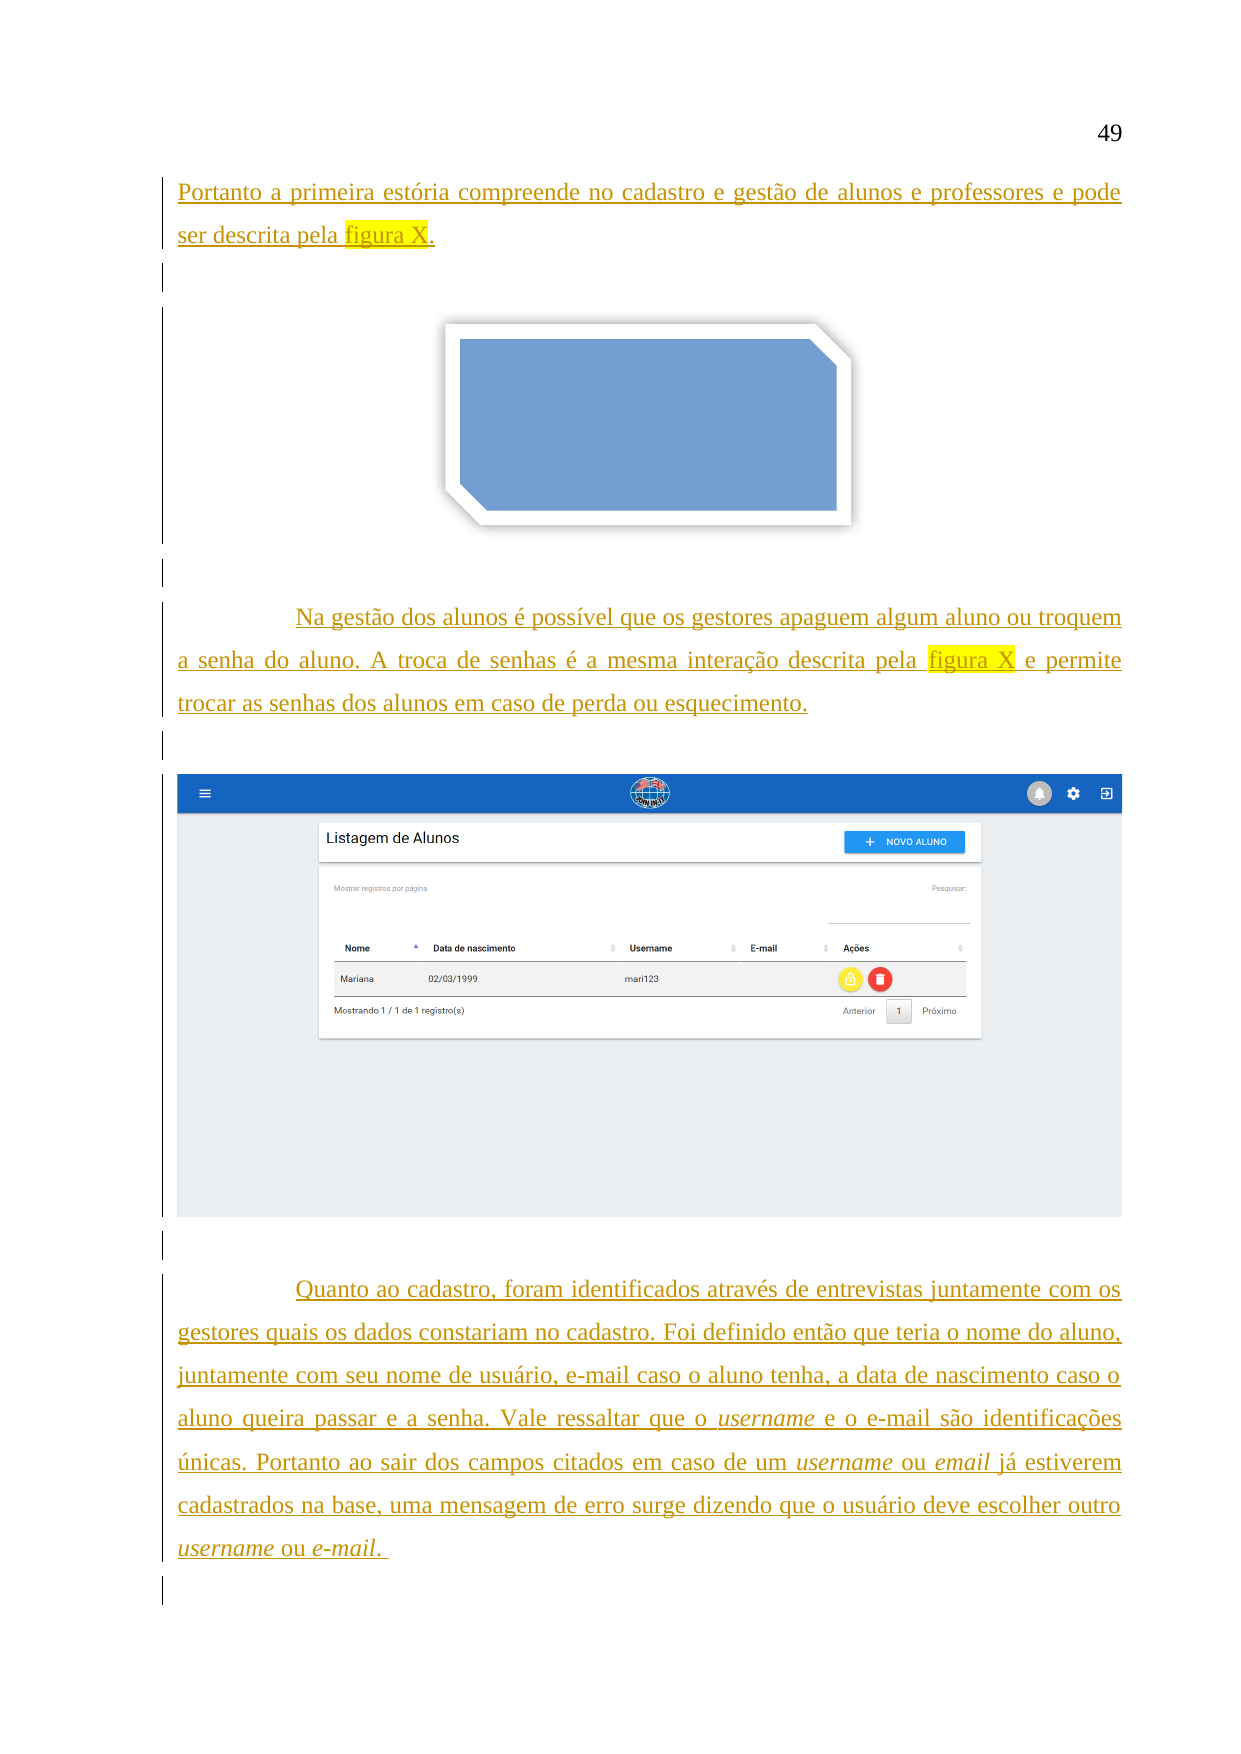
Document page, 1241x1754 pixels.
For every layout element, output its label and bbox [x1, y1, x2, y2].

picture [460, 339, 836, 510]
picture [177, 774, 1123, 1217]
